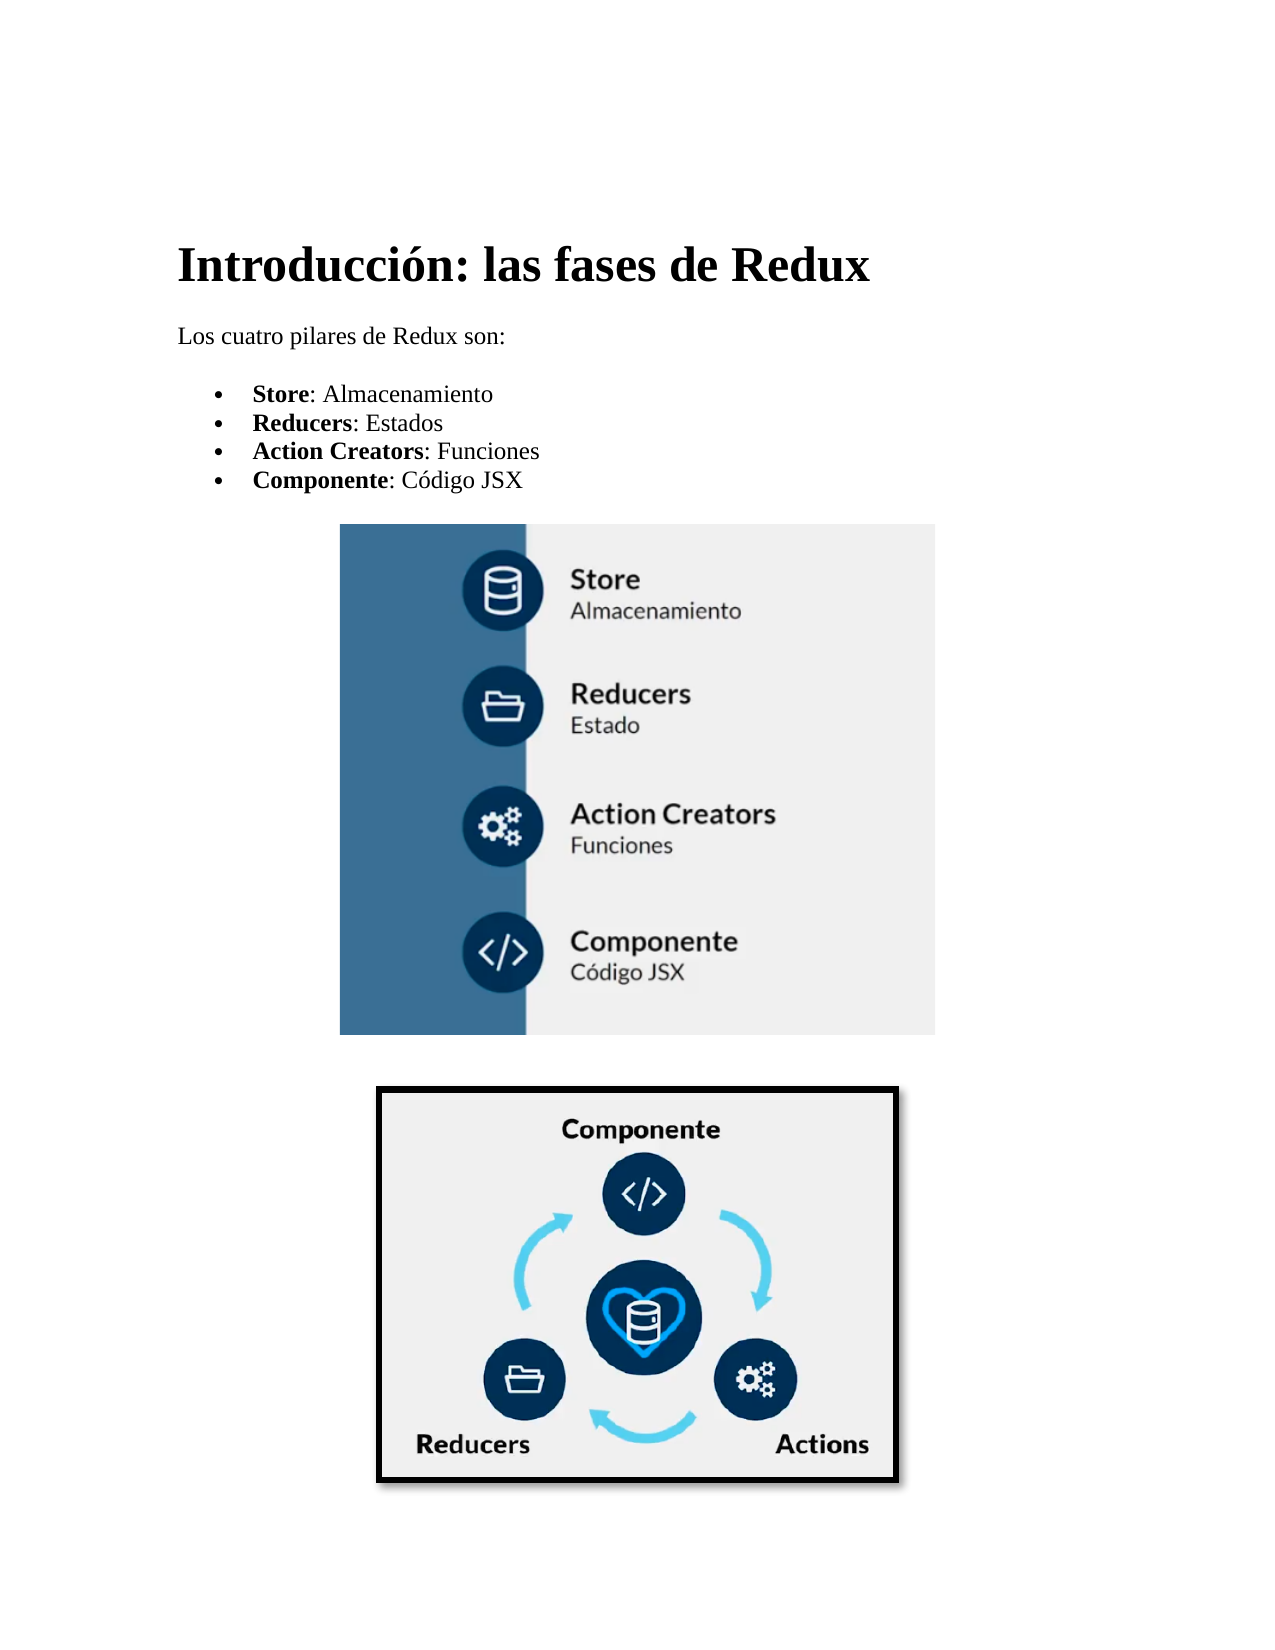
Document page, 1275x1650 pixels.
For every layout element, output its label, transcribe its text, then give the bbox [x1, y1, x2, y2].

list Reducers: Estados [215, 408, 1098, 436]
list Store: Almacenamiento [215, 379, 1098, 408]
list Action Creators: Funciones [215, 436, 1098, 465]
picture [382, 1093, 893, 1477]
picture [339, 524, 936, 1035]
list Componente: Código JSX [215, 465, 1098, 494]
subtitle Introducción: las fases de Redux [177, 234, 1098, 292]
text Los cuatro pilares de Redux son: [177, 321, 1098, 350]
